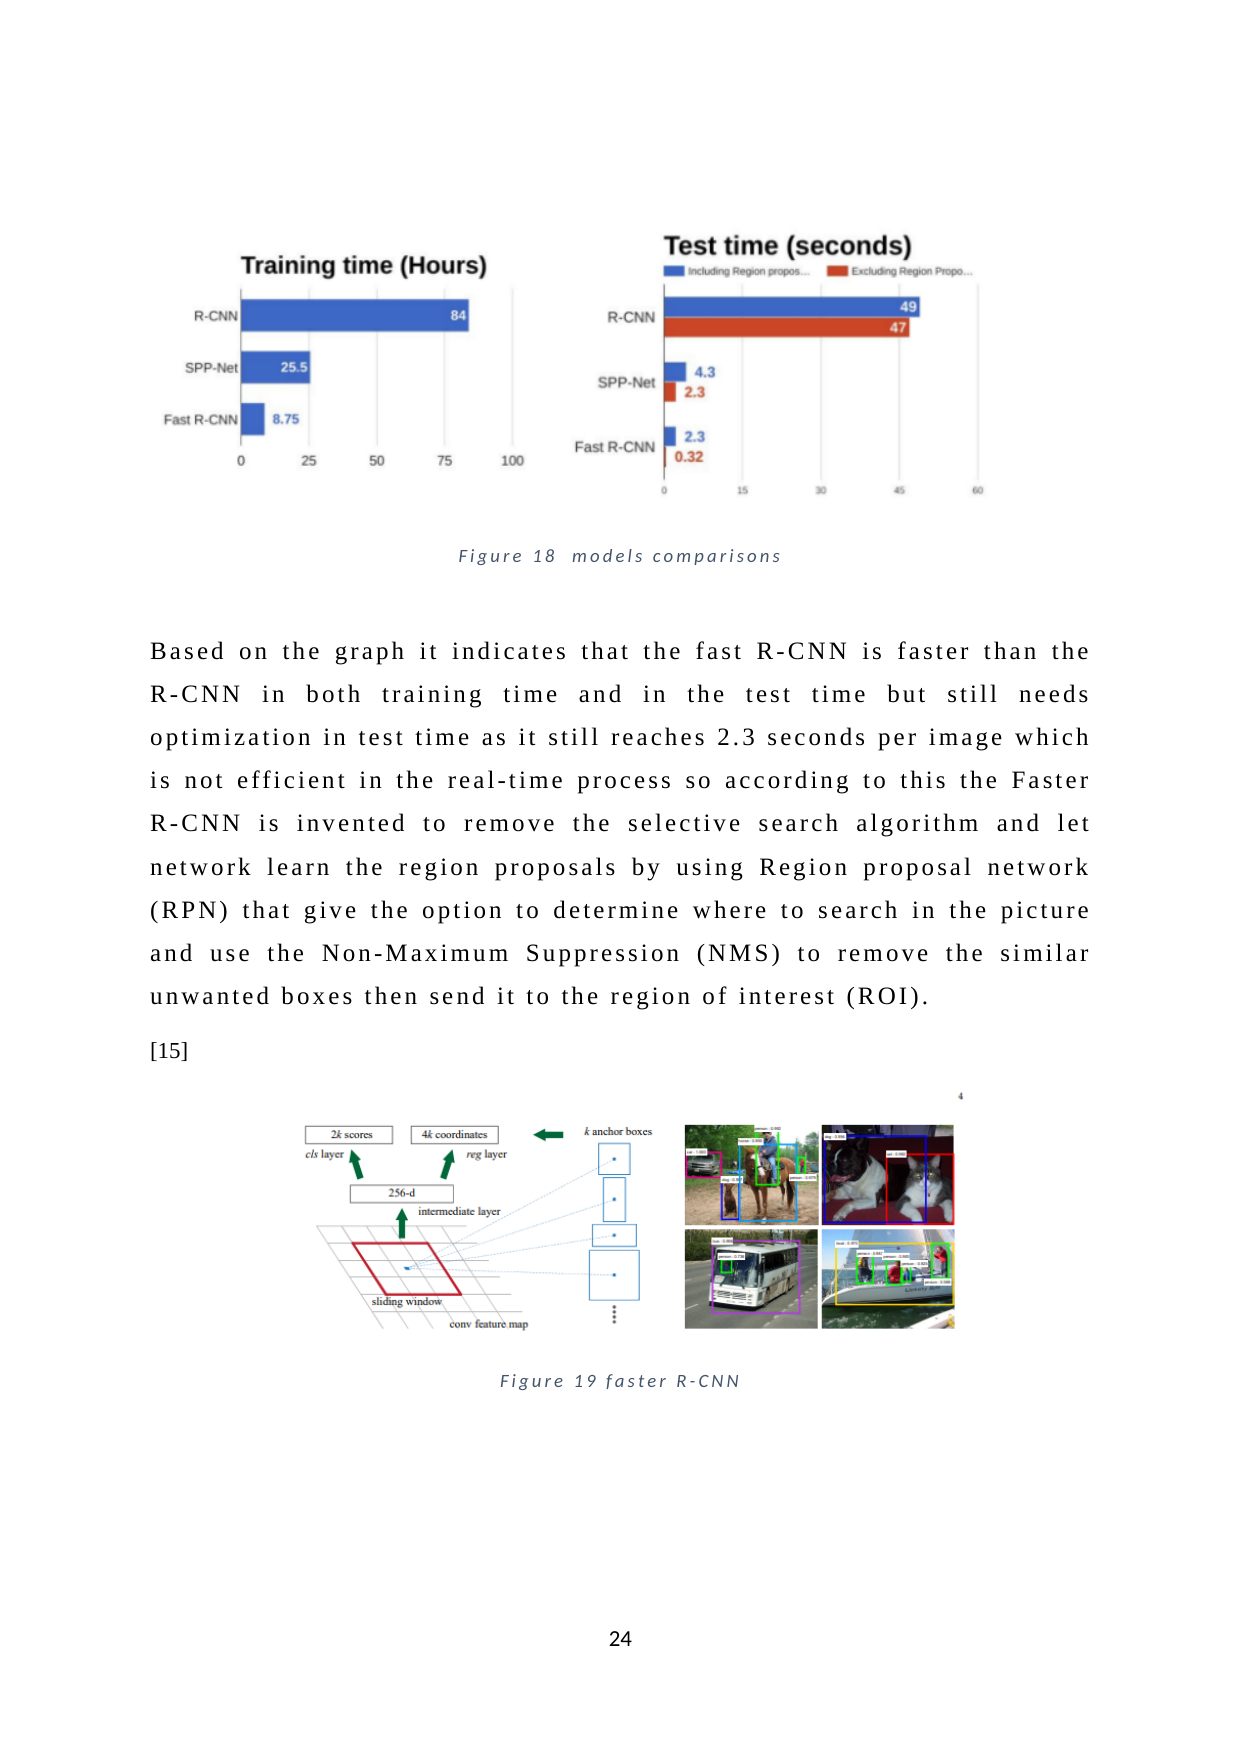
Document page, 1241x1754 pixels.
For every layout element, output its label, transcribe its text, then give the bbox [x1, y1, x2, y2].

picture [150, 180, 1022, 526]
text Based on the graph it indicates that the fast R-CNN is faster than the R-CNN in both training time and in the test time but still needs optimization in test time as it still reaches 2.3 seconds per image which is not efficient in the real-time process so according to this the Faster R-CNN is invented to remove the selective search algorithm and let network learn the region proposals by using Region proposal network (RPN) that give the option to determine where to search in the picture and use the Non-Maximum Suppression (NMS) to remove the similar unwanted boxes then send it to the region of interest (ROI). [150, 636, 1090, 1010]
text Figure 19 faster R-CNN [150, 1369, 1090, 1392]
text Figure 18 models comparisons [150, 544, 1090, 567]
picture [266, 1088, 974, 1344]
